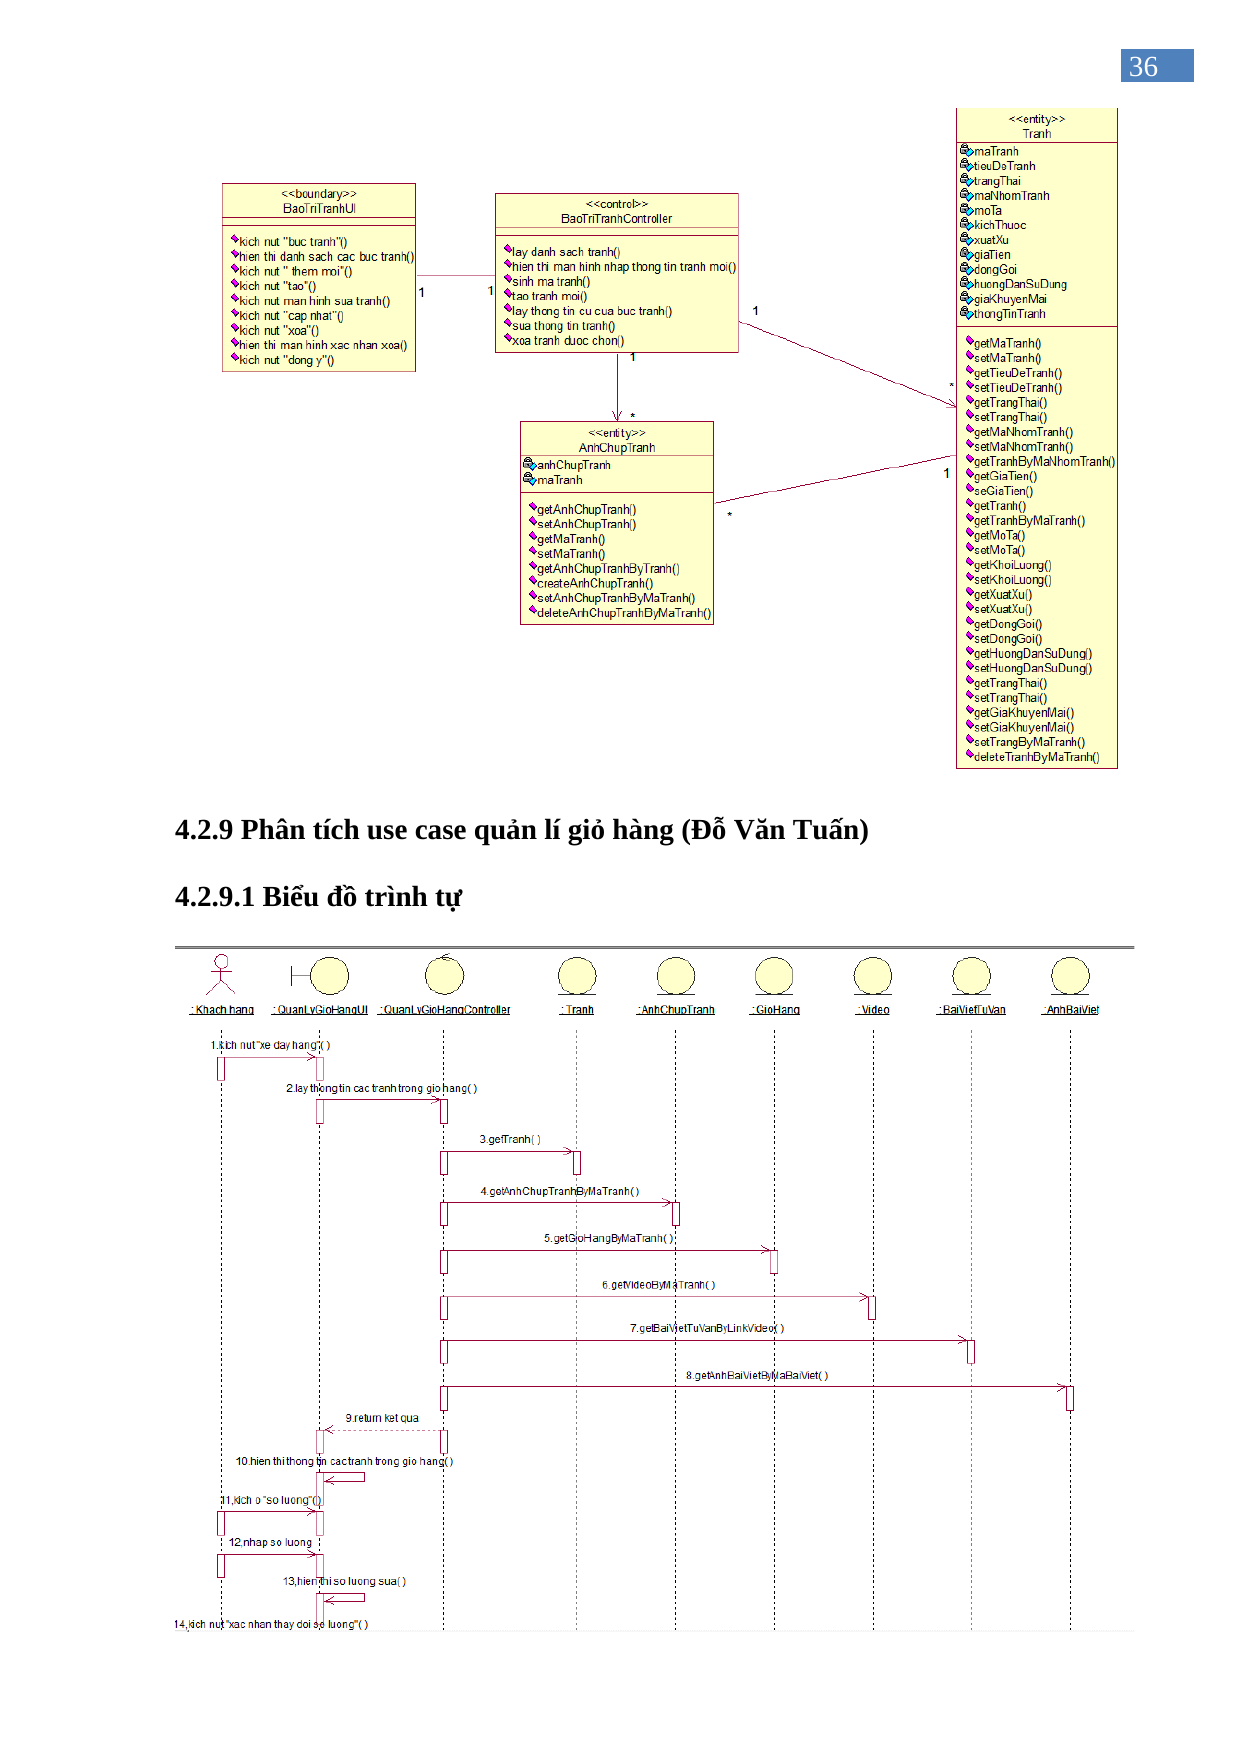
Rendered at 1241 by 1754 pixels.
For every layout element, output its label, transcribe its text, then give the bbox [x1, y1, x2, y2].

picture [175, 108, 1135, 779]
text 4.2.9.1 Biểu đồ trình tự [175, 879, 1136, 913]
text 4.2.9 Phân tích use case quản lí giỏ hàng (Đỗ Văn Tuấn) [175, 812, 1136, 846]
picture [175, 946, 1135, 1632]
